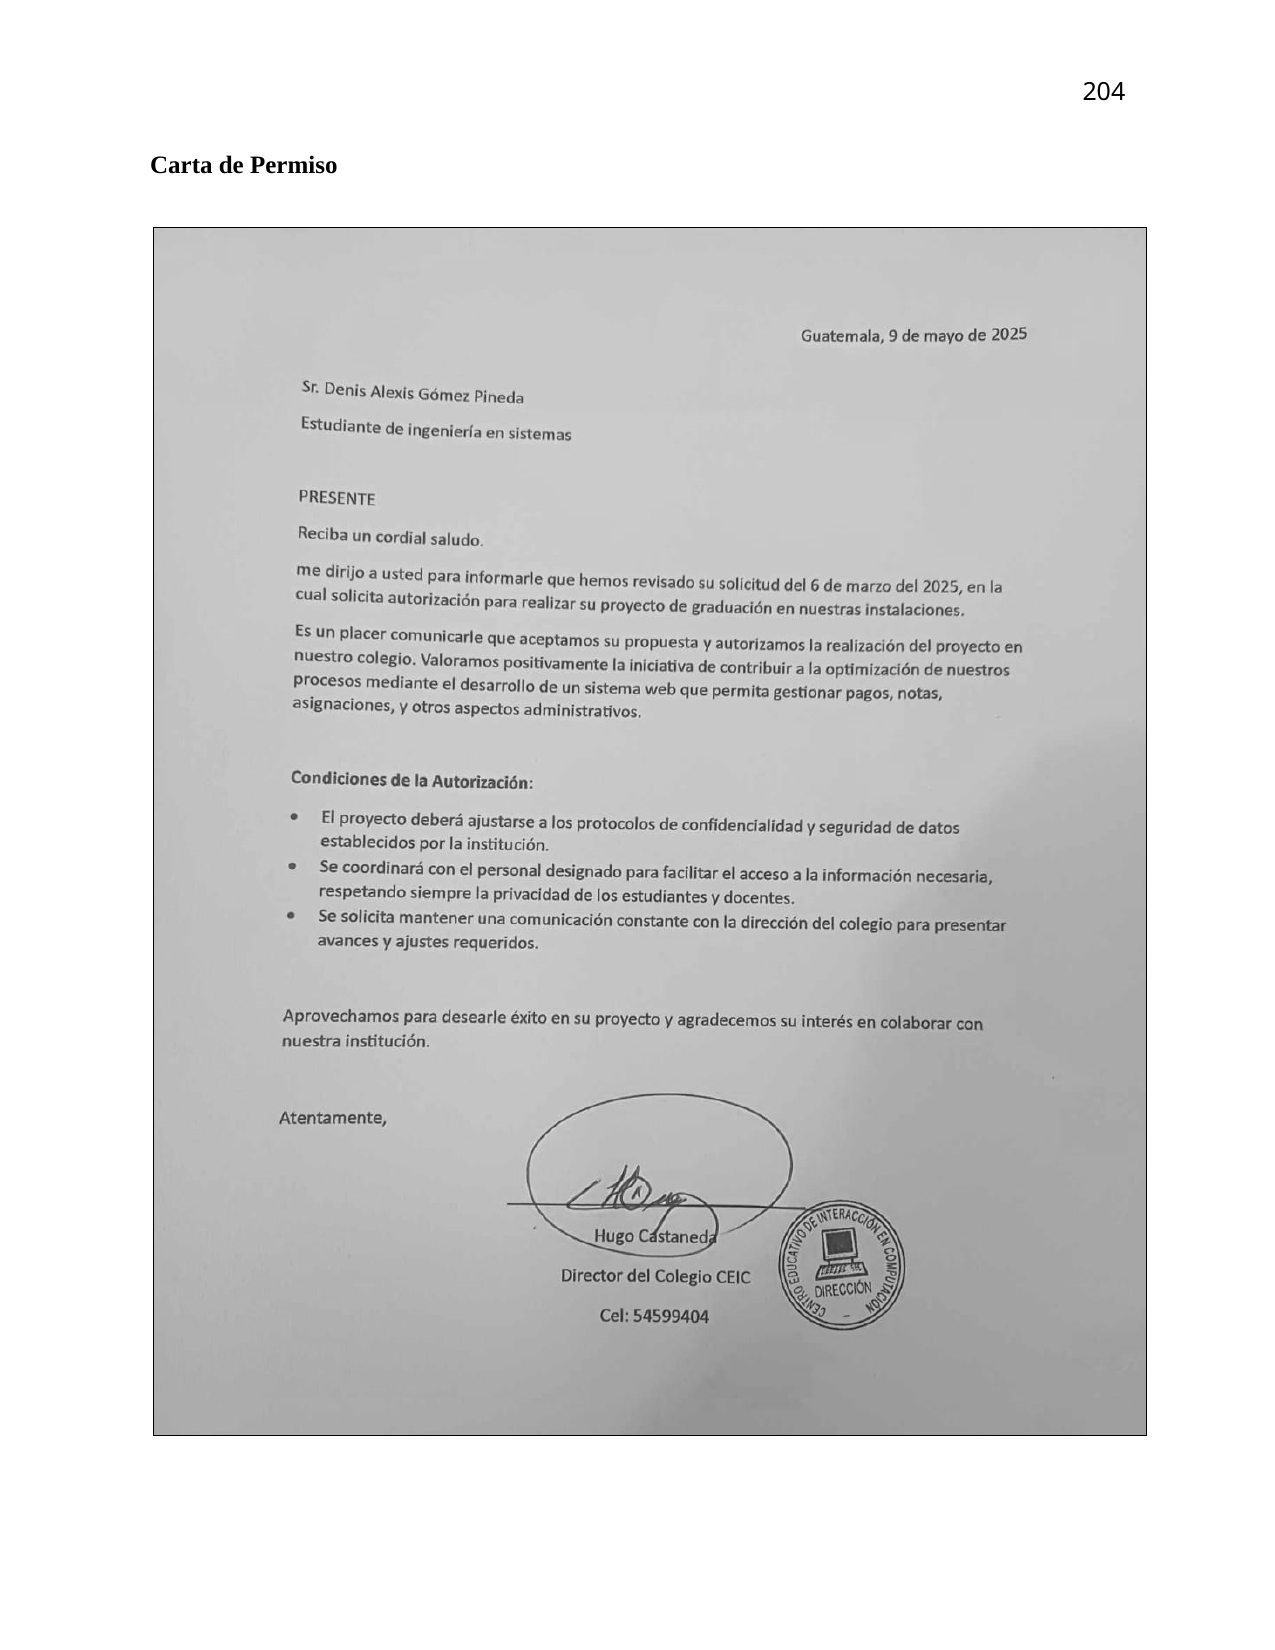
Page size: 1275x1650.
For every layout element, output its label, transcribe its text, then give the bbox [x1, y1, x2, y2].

picture [154, 228, 1146, 1435]
subtitle Carta de Permiso [150, 150, 1125, 179]
